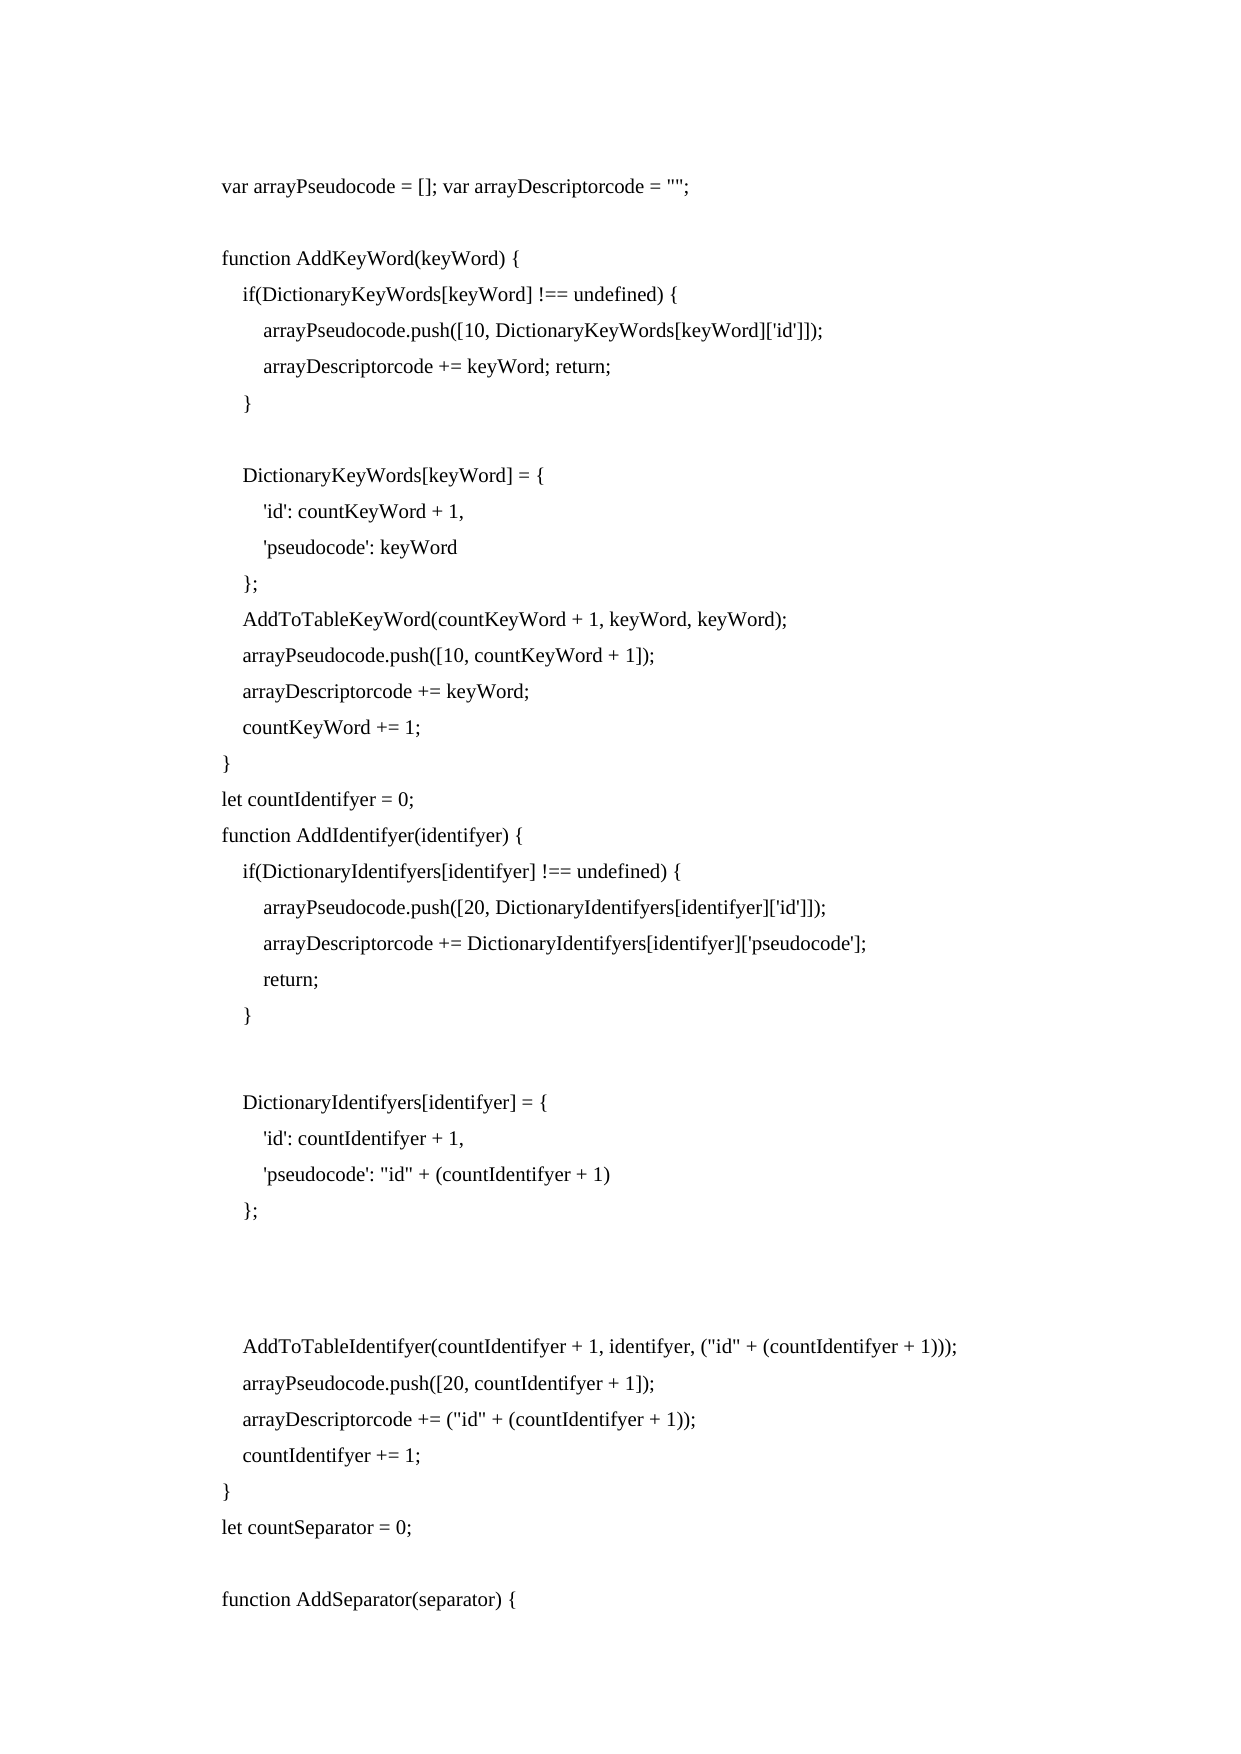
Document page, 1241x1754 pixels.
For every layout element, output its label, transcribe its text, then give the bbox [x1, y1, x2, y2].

text let countIdentifyer = 0; [177, 787, 1181, 811]
text 'id': countKeyWord + 1, [177, 499, 1181, 523]
text DictionaryIdentifyers[identifyer] = { [177, 1089, 1181, 1114]
text arrayDescriptorcode += keyWord; [177, 679, 1181, 703]
text arrayPseudocode.push([10, DictionaryKeyWords[keyWord]['id']]); [177, 318, 1181, 342]
text } [177, 751, 1181, 775]
text countIdentifyer += 1; [177, 1442, 1181, 1467]
text function AddKeyWord(keyWord) { [177, 246, 1181, 270]
text 'id': countIdentifyer + 1, [177, 1126, 1181, 1150]
text arrayPseudocode.push([20, countIdentifyer + 1]); [177, 1370, 1181, 1394]
text 'pseudocode': keyWord [177, 535, 1181, 559]
text }; [177, 571, 1181, 595]
text function AddSeparator(separator) { [177, 1587, 1181, 1611]
text return; [177, 967, 1181, 991]
text arrayDescriptorcode += DictionaryIdentifyers[identifyer]['pseudocode']; [177, 931, 1181, 955]
text } [177, 1478, 1181, 1503]
text }; [177, 1198, 1181, 1222]
text countKeyWord += 1; [177, 715, 1181, 739]
text arrayDescriptorcode += ("id" + (countIdentifyer + 1)); [177, 1406, 1181, 1431]
text AddToTableKeyWord(countKeyWord + 1, keyWord, keyWord); [177, 607, 1181, 631]
text arrayDescriptorcode += keyWord; return; [177, 354, 1181, 378]
text arrayPseudocode.push([20, DictionaryIdentifyers[identifyer]['id']]); [177, 895, 1181, 919]
text if(DictionaryIdentifyers[identifyer] !== undefined) { [177, 859, 1181, 883]
text 'pseudocode': "id" + (countIdentifyer + 1) [177, 1162, 1181, 1186]
text } [177, 1003, 1181, 1027]
text function AddIdentifyer(identifyer) { [177, 823, 1181, 847]
text arrayPseudocode.push([10, countKeyWord + 1]); [177, 643, 1181, 667]
text if(DictionaryKeyWords[keyWord] !== undefined) { [177, 282, 1181, 306]
text var arrayPseudocode = []; var arrayDescriptorcode = ""; [177, 174, 1181, 198]
text DictionaryKeyWords[keyWord] = { [177, 463, 1181, 487]
text let countSeparator = 0; [177, 1514, 1181, 1539]
text AddToTableIdentifyer(countIdentifyer + 1, identifyer, ("id" + (countIdentifyer + 1))); [177, 1334, 1181, 1358]
text } [177, 391, 1181, 414]
